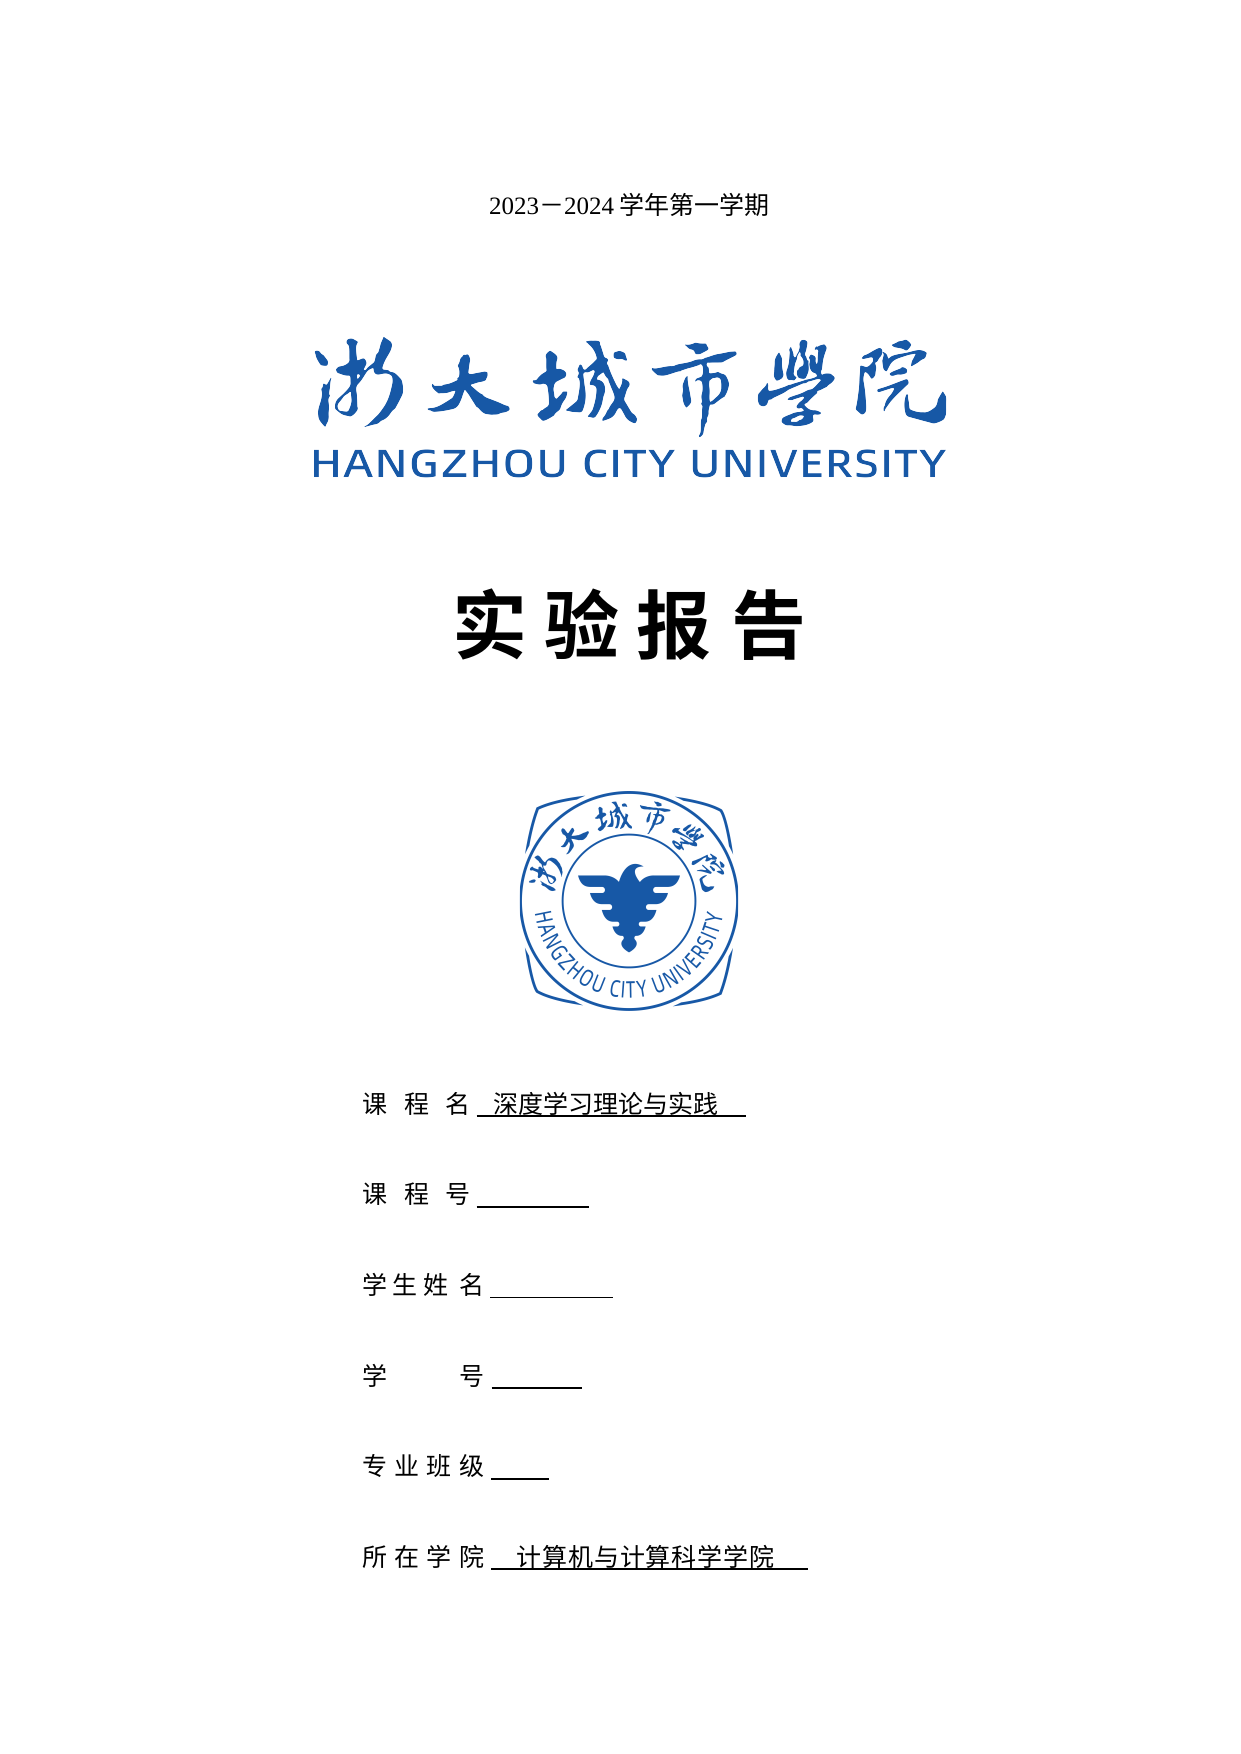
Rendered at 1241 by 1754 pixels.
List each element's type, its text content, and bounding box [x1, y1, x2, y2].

text 学 生 姓 号 [165, 1356, 903, 1392]
text 学 生 姓 名 [165, 1266, 903, 1302]
picture [519, 791, 739, 1011]
picture [311, 300, 947, 504]
text 所 在 学 院 计算机与计算科学学院 [165, 1537, 903, 1574]
subtitle 实 验 报 告 [165, 555, 1092, 685]
text 课 程 名 深度学习理论与实践 [165, 1084, 903, 1121]
text 课 程 号 [165, 1175, 903, 1211]
text 2023－2024学年第一学期 [165, 171, 1092, 236]
text 专 业 班 级 [165, 1447, 903, 1483]
